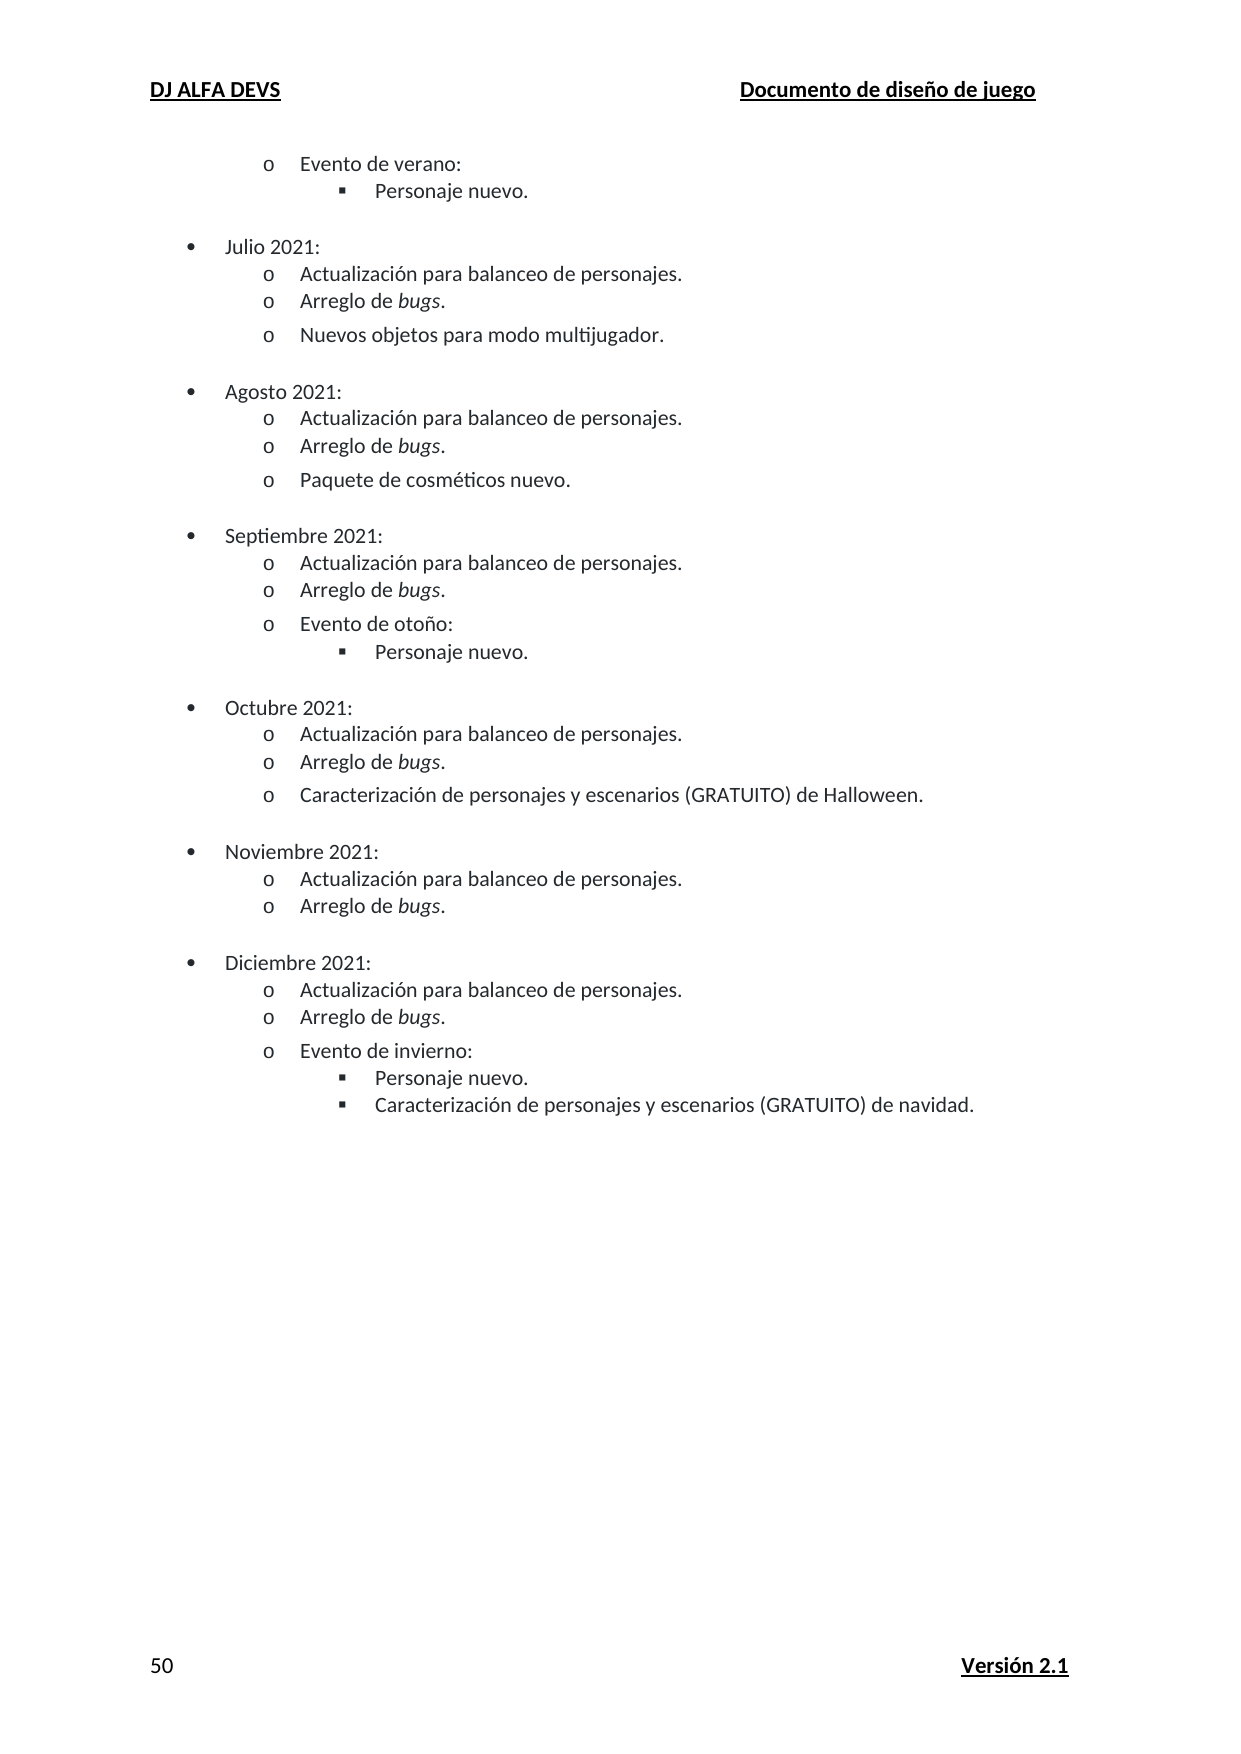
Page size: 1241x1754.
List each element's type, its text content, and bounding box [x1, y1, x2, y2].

list Arreglo de bugs. [262, 748, 1090, 775]
list Actualización para balanceo de personajes. [262, 549, 1090, 577]
list Evento de verano: [262, 150, 1090, 177]
list Arreglo de bugs. [262, 432, 1090, 459]
list Actualización para balanceo de personajes. [262, 404, 1090, 432]
list Agosto 2021: [187, 378, 1090, 404]
list Personaje nuevo. [337, 1064, 1090, 1091]
list Septiembre 2021: [187, 522, 1090, 549]
list Arreglo de bugs. [262, 1003, 1090, 1031]
list Octubre 2021: [187, 694, 1090, 720]
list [262, 260, 1090, 287]
list Personaje nuevo. [337, 638, 1090, 664]
list Julio 2021: [187, 233, 1090, 260]
list Evento de otoño: [262, 610, 1090, 638]
list Arreglo de bugs. [262, 892, 1090, 920]
list Evento de invierno: [262, 1037, 1090, 1064]
list Actualización para balanceo de personajes. [262, 865, 1090, 892]
list Actualización para balanceo de personajes. [262, 720, 1090, 748]
list Caracterización de personajes y escenarios (GRATUITO) de Halloween. [262, 782, 1090, 809]
list Paquete de cosméticos nuevo. [262, 466, 1090, 493]
list Personaje nuevo. [337, 177, 1090, 204]
list Diciembre 2021: [187, 949, 1090, 976]
list Actualización para balanceo de personajes. [262, 976, 1090, 1003]
list Caracterización de personajes y escenarios (GRATUITO) de navidad. [337, 1091, 1090, 1118]
list Noviembre 2021: [187, 838, 1090, 865]
list Arreglo de bugs. [262, 577, 1090, 604]
list Nuevos objetos para modo multijugador. [262, 321, 1090, 349]
list Arreglo de bugs. [262, 287, 1090, 315]
